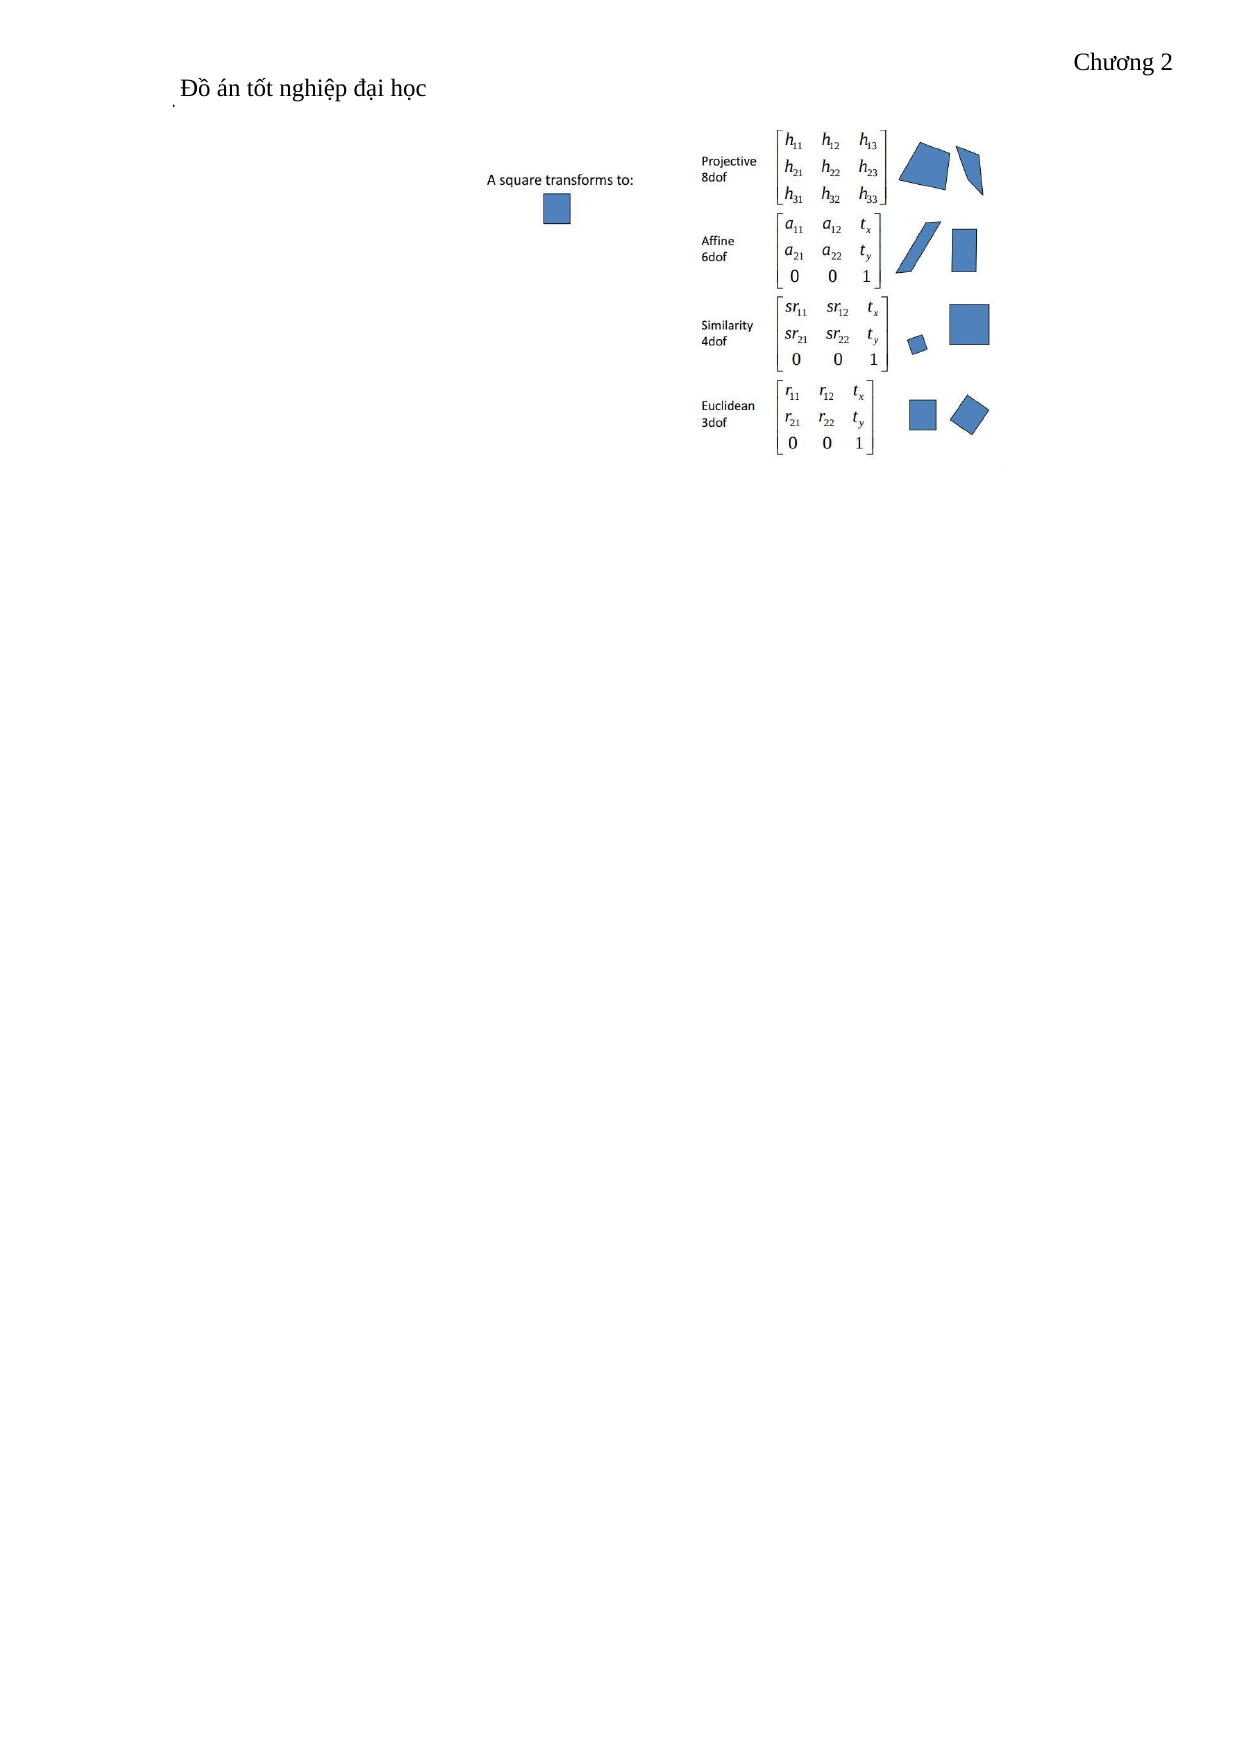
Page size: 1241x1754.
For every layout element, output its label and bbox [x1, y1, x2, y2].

picture [486, 130, 1001, 467]
